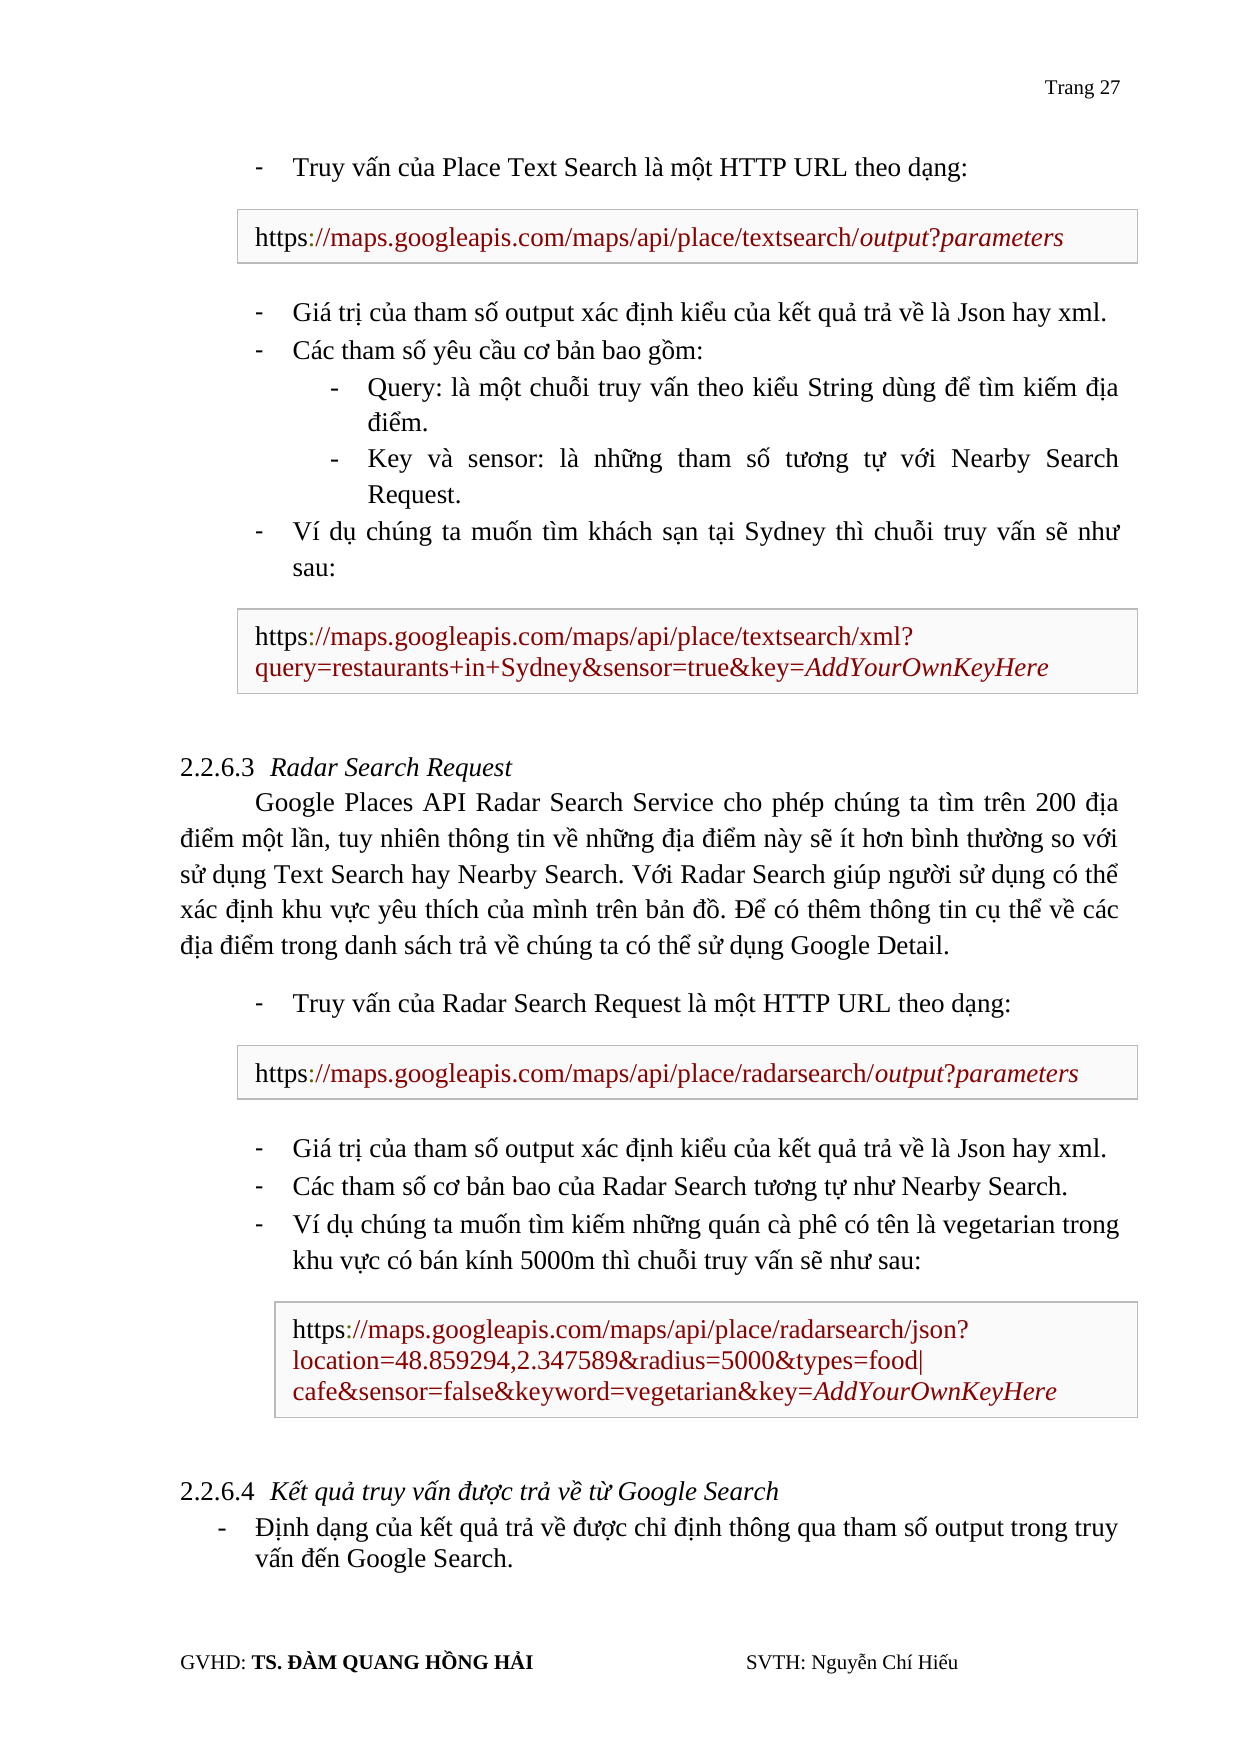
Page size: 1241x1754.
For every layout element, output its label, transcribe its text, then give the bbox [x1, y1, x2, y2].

list Query: là một chuỗi truy vấn theo kiểu String dùng để tìm kiếm địa điểm. [330, 371, 1120, 438]
list Key và sensor: là những tham số tương tự với Nearby Search Request. [330, 442, 1120, 509]
list Truy vấn của Radar Search Request là một HTTP URL theo dạng: [255, 986, 1120, 1019]
subtitle Radar Search Request [180, 751, 1120, 782]
list Truy vấn của Place Text Search là một HTTP URL theo dạng: [255, 150, 1120, 183]
text Google Places API Radar Search Service cho phép chúng ta tìm trên 200 địa điểm một lần, tuy nhiên thông tin về những địa điểm này sẽ ít hơn bình thường so với sử dụng Text Search hay Nearby Search. Với Radar Search giúp người sử dụng có thể xác định khu vực yêu thích của mình trên bản đồ. Để có thêm thông tin cụ thể về các địa điểm trong danh sách trả về chúng ta có thể sử dụng Google Detail. [180, 786, 1120, 961]
text https://maps.googleapis.com/maps/api/place/radarsearch/output?parameters [238, 1046, 1137, 1098]
list Giá trị của tham số output xác định kiểu của kết quả trả về là Json hay xml. [255, 295, 1120, 328]
text https://maps.googleapis.com/maps/api/place/textsearch/output?parameters [238, 210, 1137, 262]
list Các tham số cơ bản bao của Radar Search tương tự như Nearby Search. [255, 1169, 1120, 1202]
list Ví dụ chúng ta muốn tìm khách sạn tại Sydney thì chuỗi truy vấn sẽ như sau: [255, 514, 1120, 582]
list Giá trị của tham số output xác định kiểu của kết quả trả về là Json hay xml. [255, 1131, 1120, 1164]
list Các tham số yêu cầu cơ bản bao gồm: [255, 333, 1120, 366]
text https://maps.googleapis.com/maps/api/place/textsearch/xml?query=restaurants+in+Sydney&sensor=true&key=AddYourOwnKeyHere [238, 610, 1137, 693]
subtitle Kết quả truy vấn được trả về từ Google Search [180, 1475, 1120, 1506]
text https://maps.googleapis.com/maps/api/place/radarsearch/json?location=48.859294,2.347589&radius=5000&types=food|cafe&sensor=false&keyword=vegetarian&key=AddYourOwnKeyHere [276, 1303, 1137, 1417]
list Ví dụ chúng ta muốn tìm kiếm những quán cà phê có tên là vegetarian trong khu vực có bán kính 5000m thì chuỗi truy vấn sẽ như sau: [255, 1207, 1120, 1276]
list Định dạng của kết quả trả về được chỉ định thông qua tham số output trong truy vấn đến Google Search. [217, 1511, 1120, 1573]
